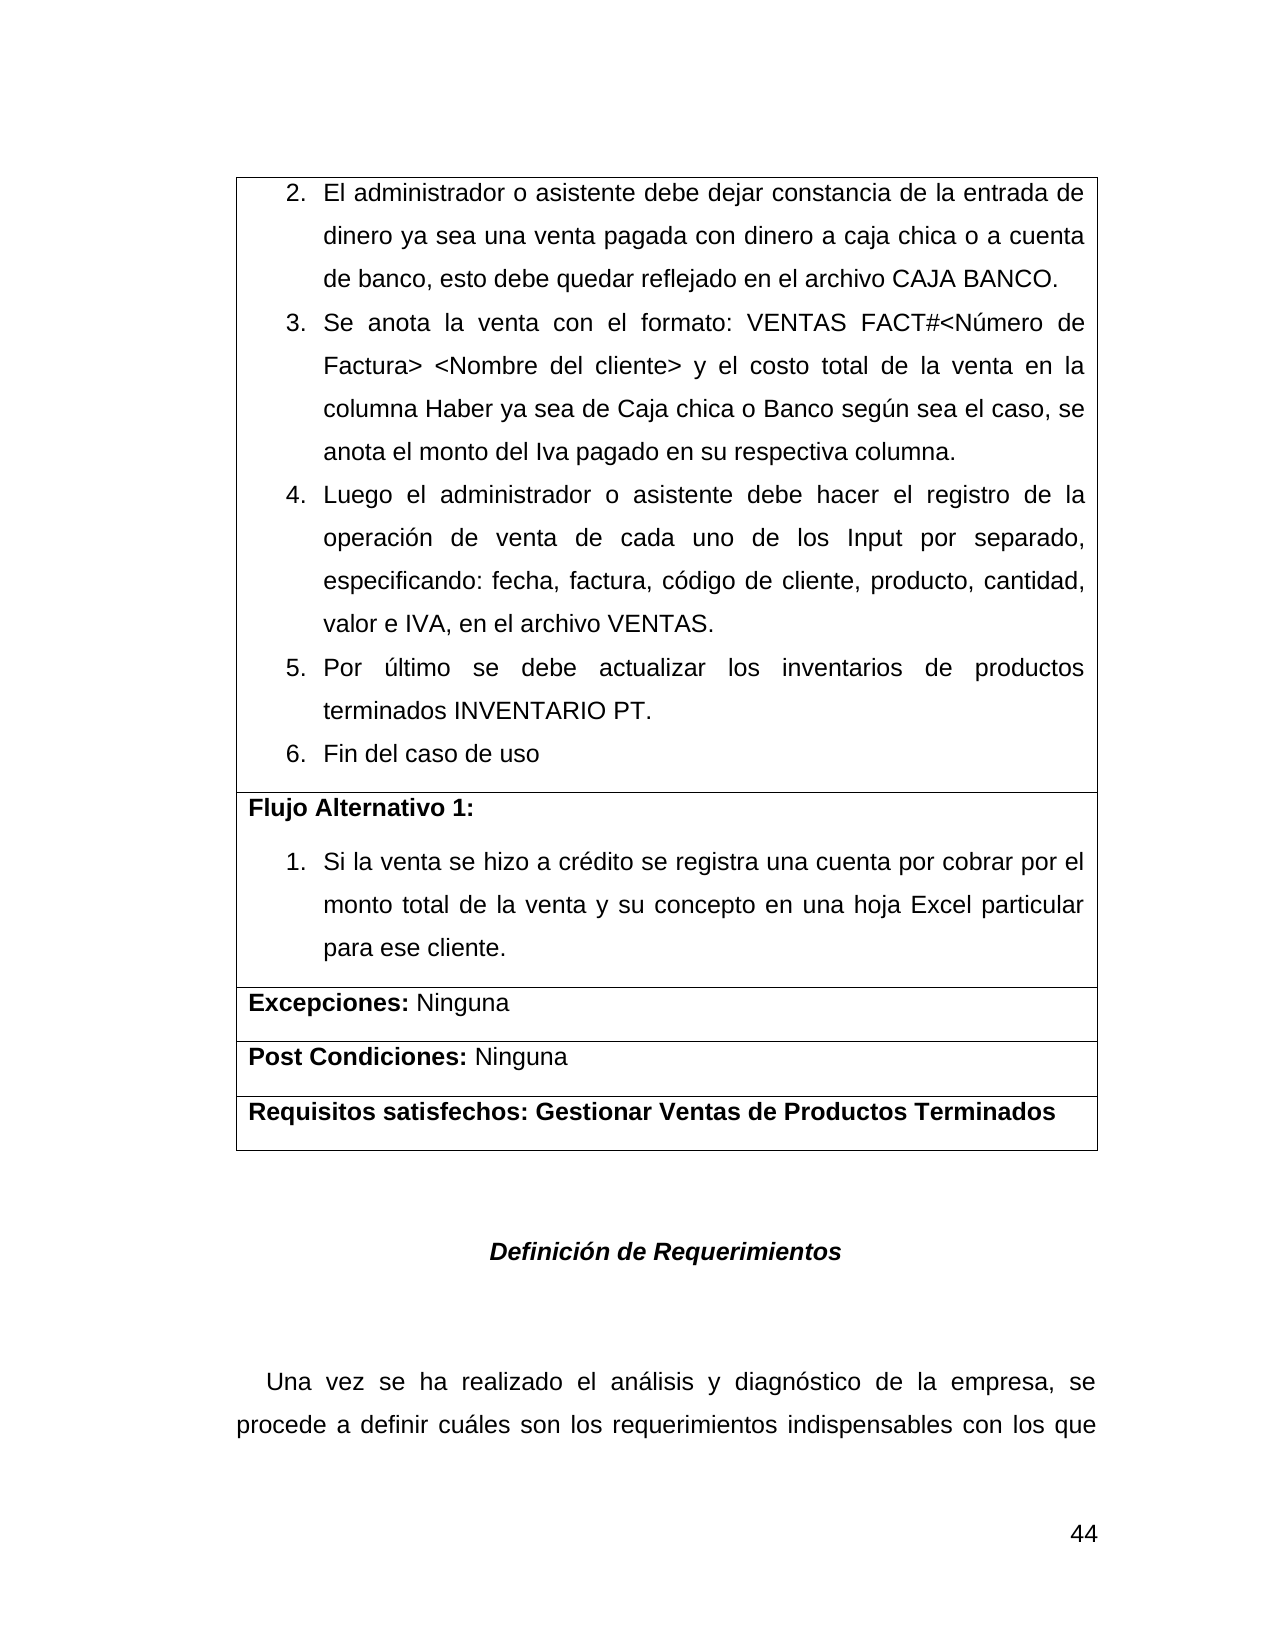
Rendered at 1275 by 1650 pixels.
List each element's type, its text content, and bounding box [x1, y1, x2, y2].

table_cell Post Condiciones: Ninguna [237, 1042, 1097, 1096]
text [236, 1367, 1098, 1438]
table_cell Requisitos satisfechos: Gestionar Ventas de Productos Terminados [237, 1097, 1097, 1150]
table_cell Flujo Alternativo 1: Si la venta se hizo a crédito se registra una cuenta por cobrar por el monto total de la venta y su concepto en una hoja Excel particular para ese cliente. [237, 793, 1097, 987]
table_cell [237, 178, 1097, 792]
text Definición de Requerimientos [236, 1237, 1098, 1266]
table_cell Excepciones: Ninguna [237, 988, 1097, 1041]
